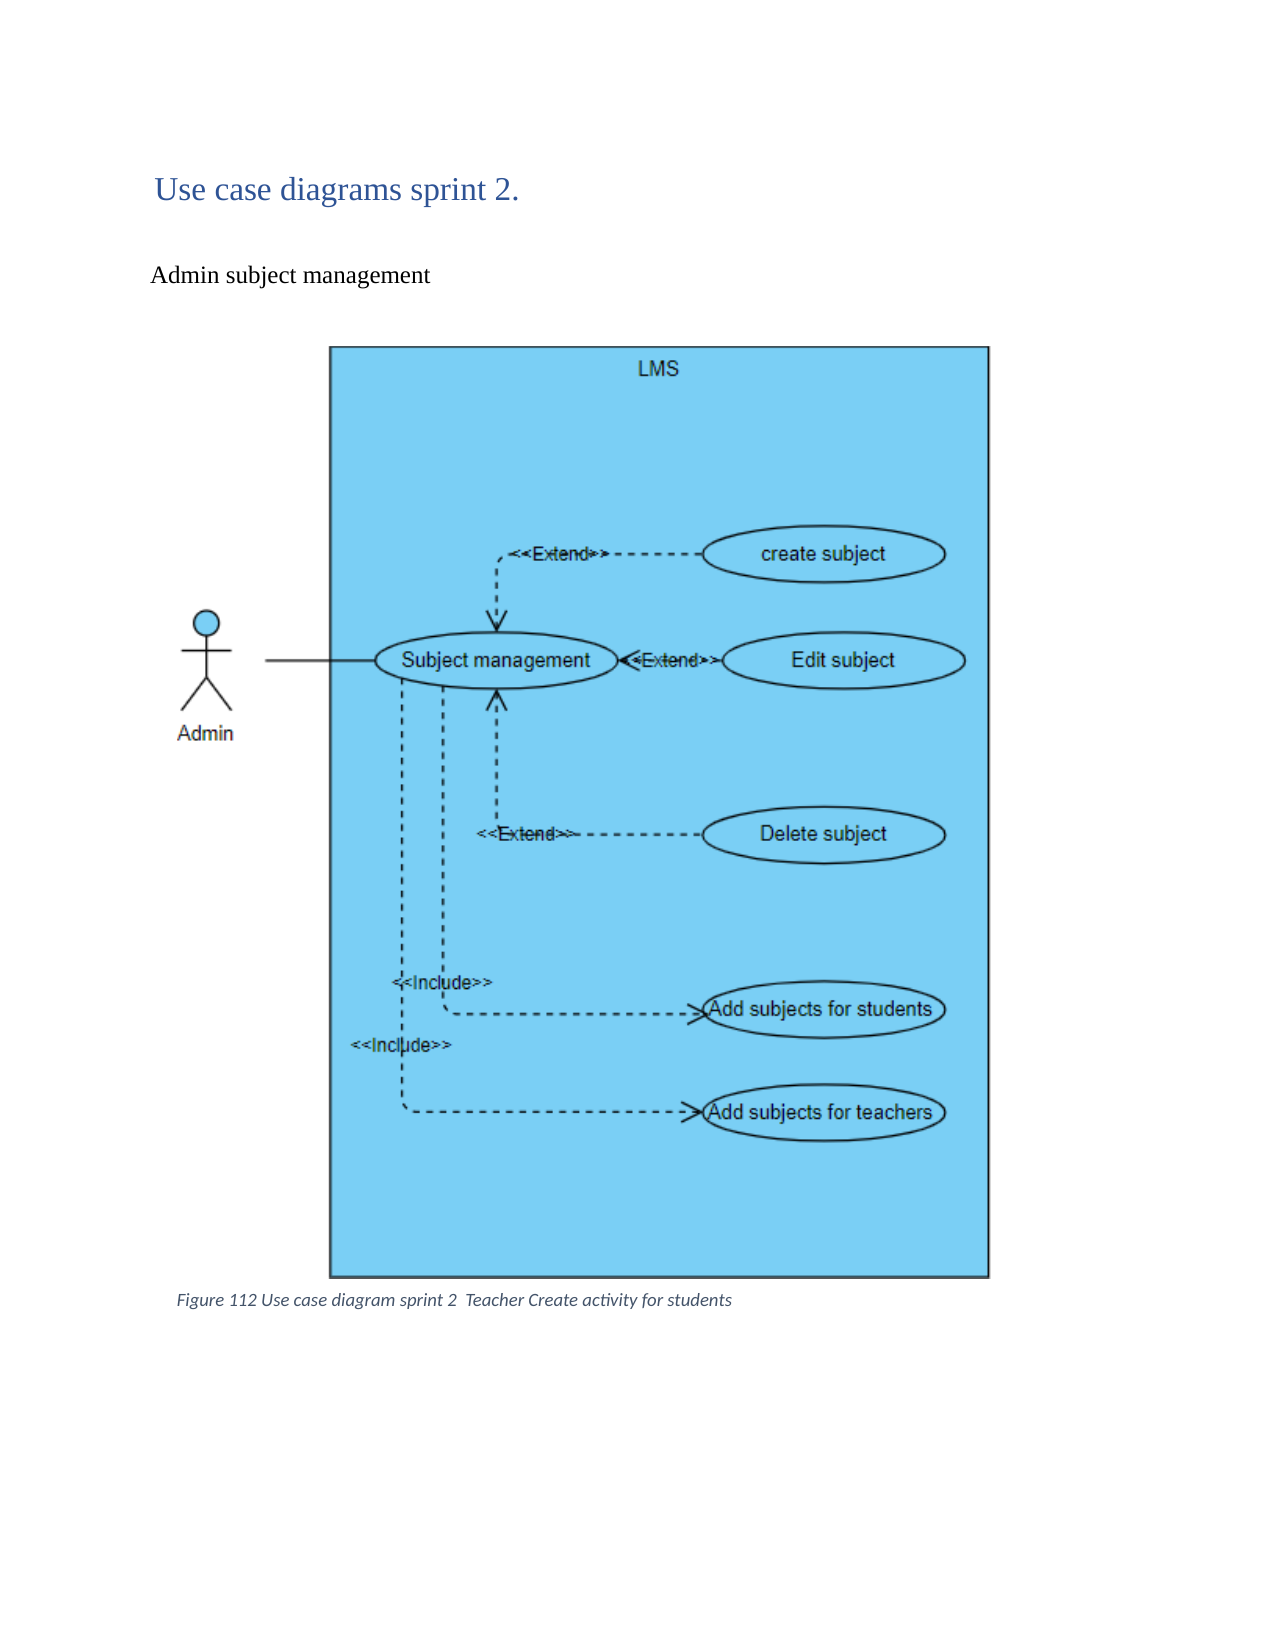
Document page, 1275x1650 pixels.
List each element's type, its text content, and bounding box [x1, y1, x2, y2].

picture [176, 346, 991, 1279]
subtitle Use case diagrams sprint 2. [154, 169, 1275, 207]
text Admin subject management [150, 261, 1275, 289]
